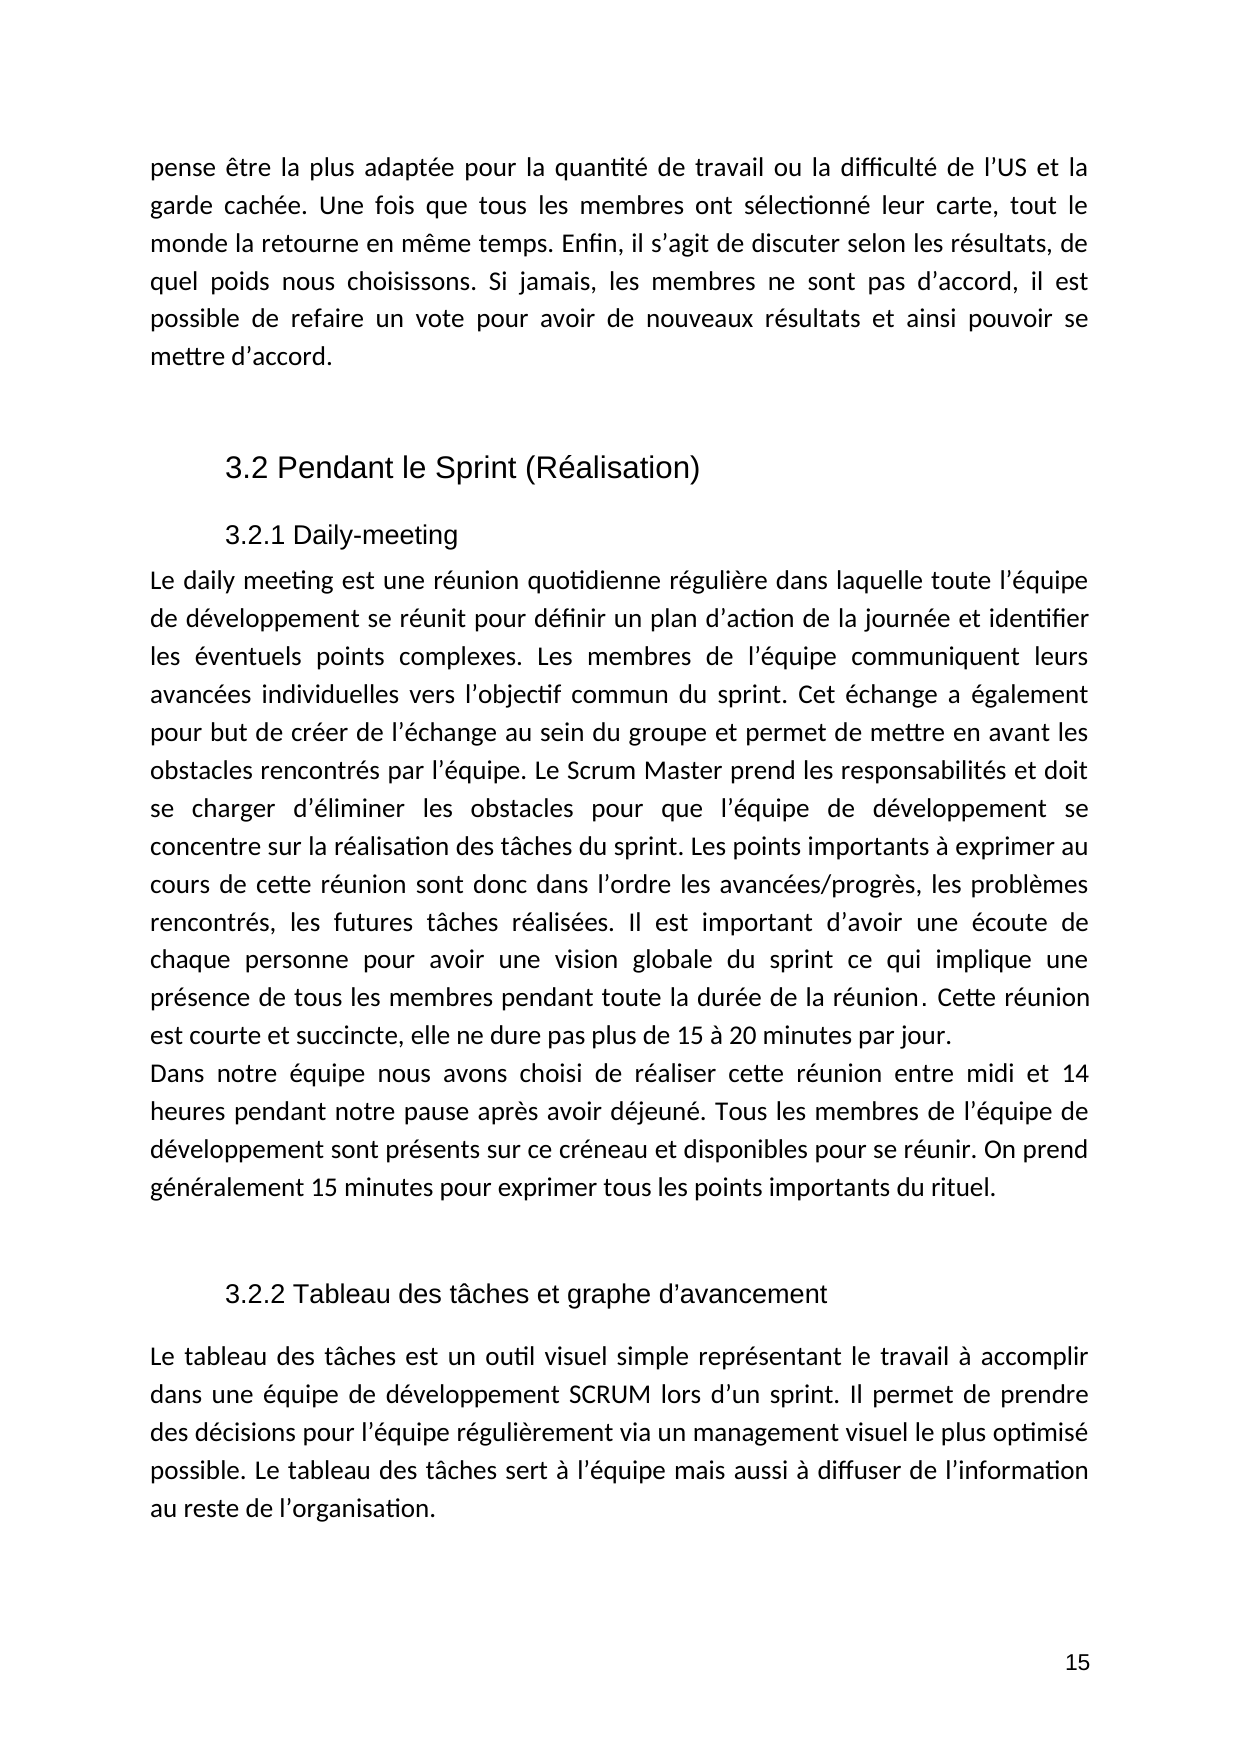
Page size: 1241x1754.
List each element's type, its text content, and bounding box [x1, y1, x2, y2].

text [150, 150, 1090, 373]
text Le daily meeting est une réunion quotidienne régulière dans laquelle toute l’équipe de développement se réunit pour définir un plan d’action de la journée et identifier les éventuels points complexes. Les membres de l’équipe communiquent leurs avancées individuelles vers l’objectif commun du sprint. Cet échange a également pour but de créer de l’échange au sein du groupe et permet de mettre en avant les obstacles rencontrés par l’équipe. Le Scrum Master prend les responsabilités et doit se charger d’éliminer les obstacles pour que l’équipe de développement se concentre sur la réalisation des tâches du sprint. Les points importants à exprimer au cours de cette réunion sont donc dans l’ordre les avancées/progrès, les problèmes rencontrés, les futures tâches réalisées. Il est important d’avoir une écoute de chaque personne pour avoir une vision globale du sprint ce qui implique une présence de tous les membres pendant toute la durée de la réunion. Cette réunion est courte et succincte, elle ne dure pas plus de 15 à 20 minutes par jour. [150, 563, 1090, 1051]
text Dans notre équipe nous avons choisi de réaliser cette réunion entre midi et 14 heures pendant notre pause après avoir déjeuné. Tous les membres de l’équipe de développement sont présents sur ce créneau et disponibles pour se réunir. On prend généralement 15 minutes pour exprimer tous les points importants du rituel. [150, 1056, 1090, 1203]
subtitle 3.2.1 Daily-meeting [150, 519, 1090, 550]
text Le tableau des tâches est un outil visuel simple représentant le travail à accomplir dans une équipe de développement SCRUM lors d’un sprint. Il permet de prendre des décisions pour l’équipe régulièrement via un management visuel le plus optimisé possible. Le tableau des tâches sert à l’équipe mais aussi à diffuser de l’information au reste de l’organisation. [150, 1339, 1090, 1524]
subtitle 3.2 Pendant le Sprint (Réalisation) [150, 449, 1090, 485]
subtitle 3.2.2 Tableau des tâches et graphe d’avancement [150, 1278, 1090, 1309]
